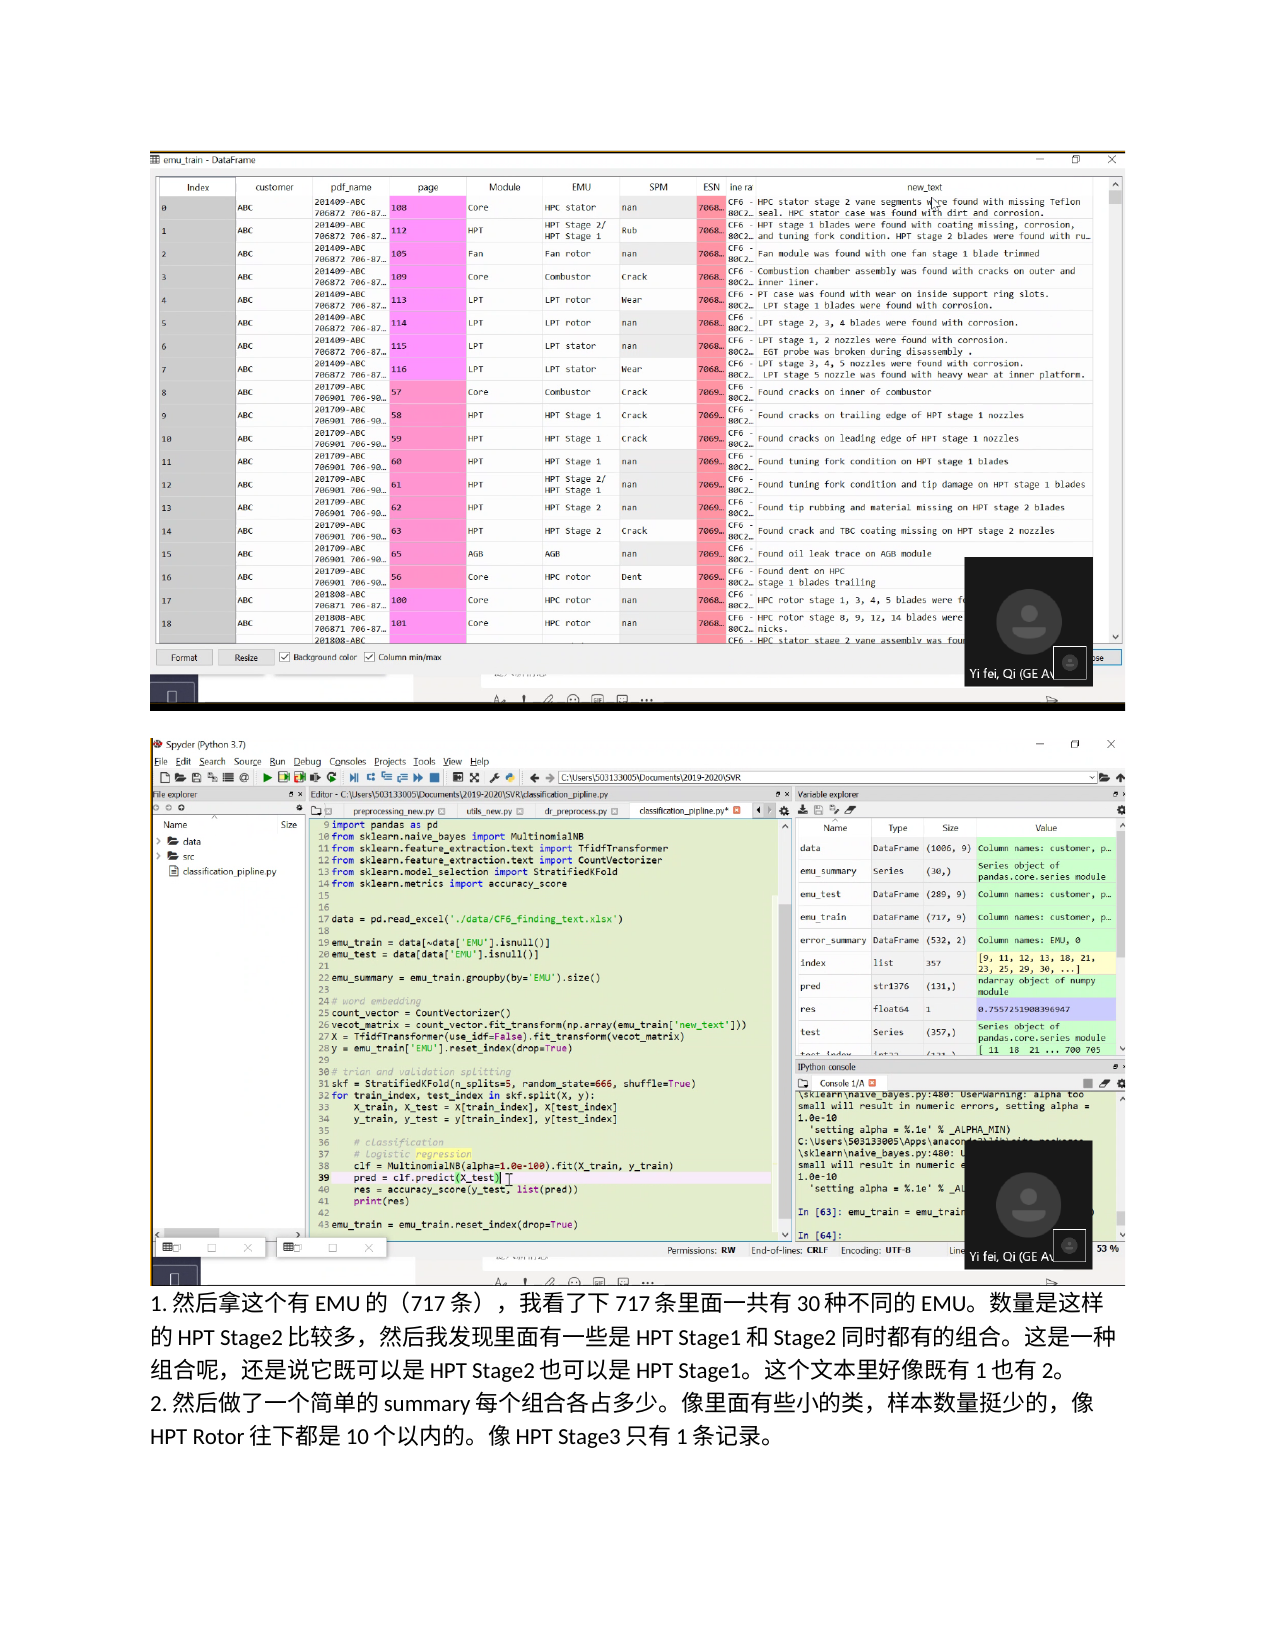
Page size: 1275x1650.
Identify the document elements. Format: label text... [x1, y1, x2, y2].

picture [150, 738, 1125, 1286]
text 2. 然后做了一个简单的summary每个组合各占多少。像里面有些小的类，样本数量挺少的，像HPT Rotor往下都是10个以内的。像HPT Stage3只有1条记录。 [150, 1385, 1125, 1451]
picture [150, 150, 1125, 711]
text 1. 然后拿这个有EMU的（717条），我看了下717条里面一共有30种不同的EMU。数量是这样的HPT Stage2比较多，然后我发现里面有一些是HPT Stage1和Stage2同时都有的组合。这是一种组合呢，还是说它既可以是HPT Stage2也可以是HPT Stage1。这个文本里好像既有1也有2。 [150, 1286, 1125, 1385]
